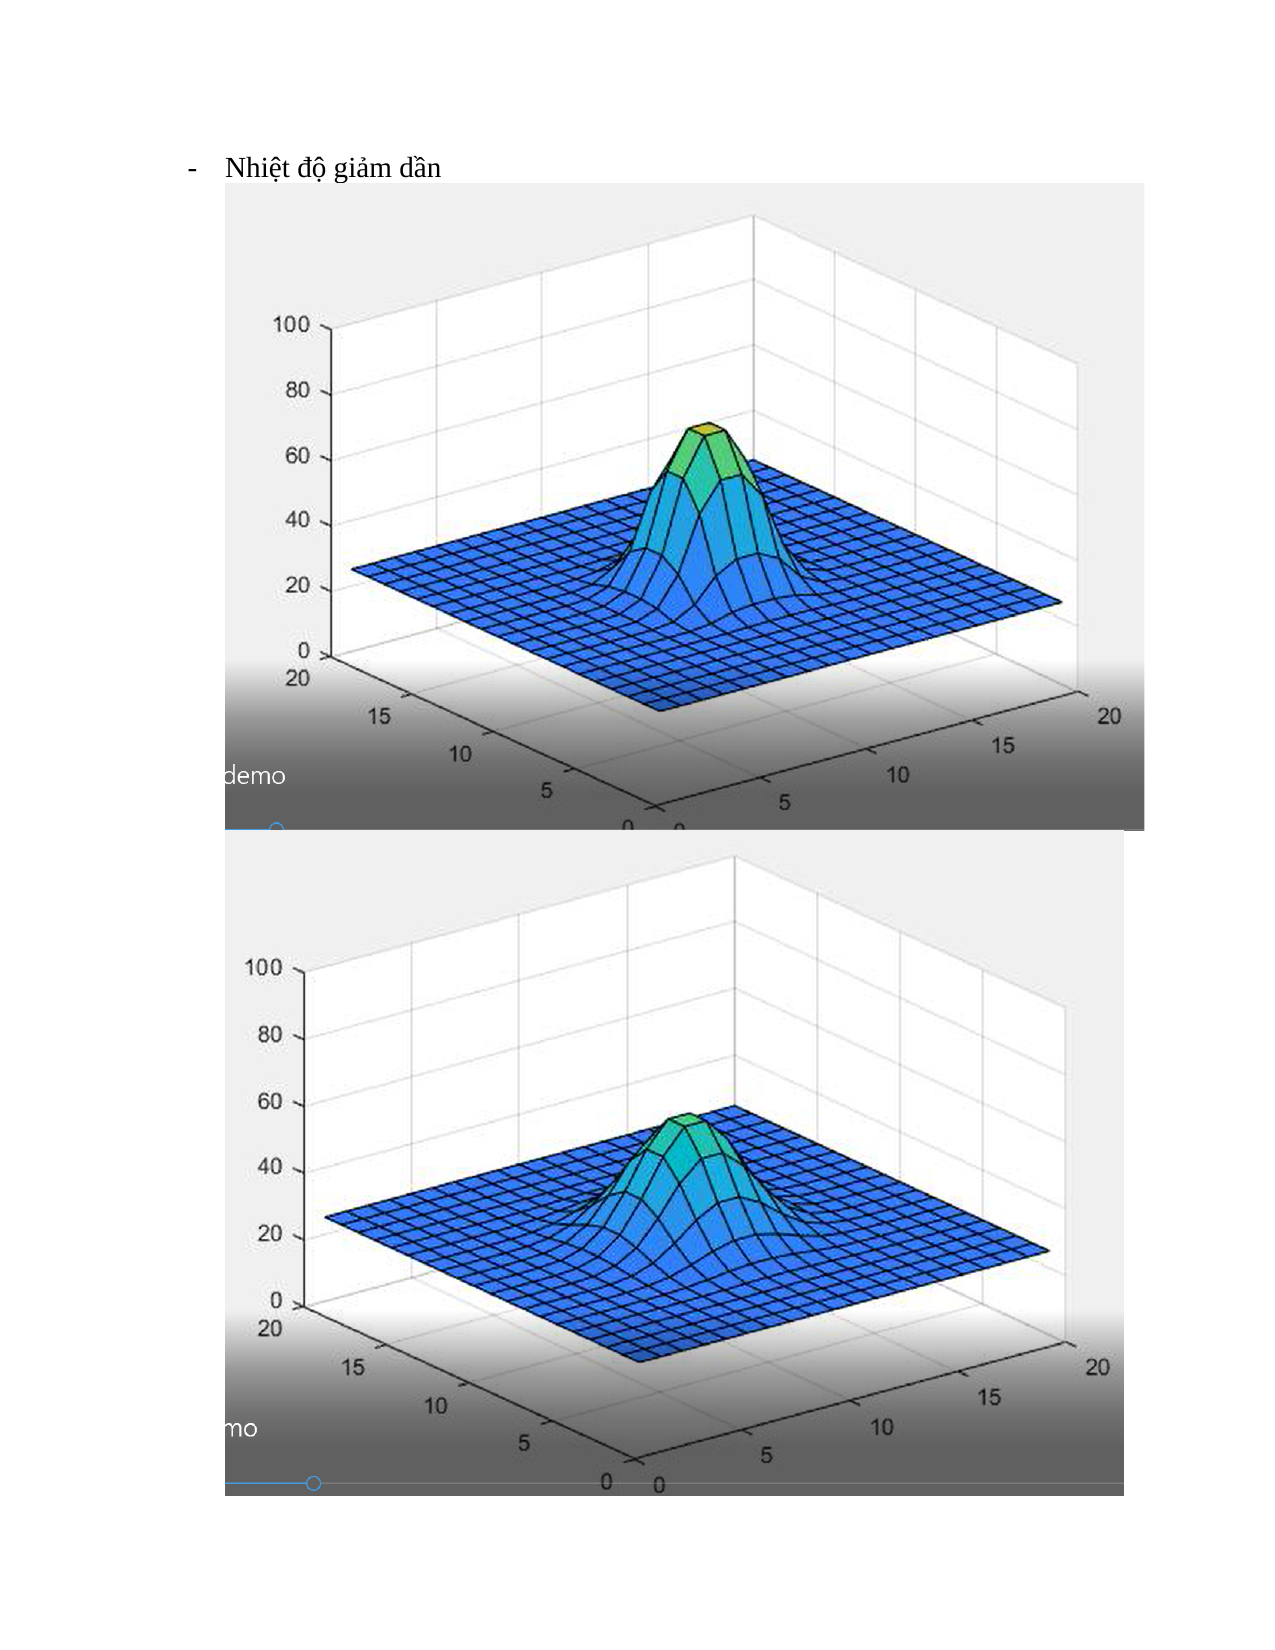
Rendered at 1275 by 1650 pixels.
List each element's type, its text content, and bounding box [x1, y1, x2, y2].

picture [225, 183, 1145, 1496]
